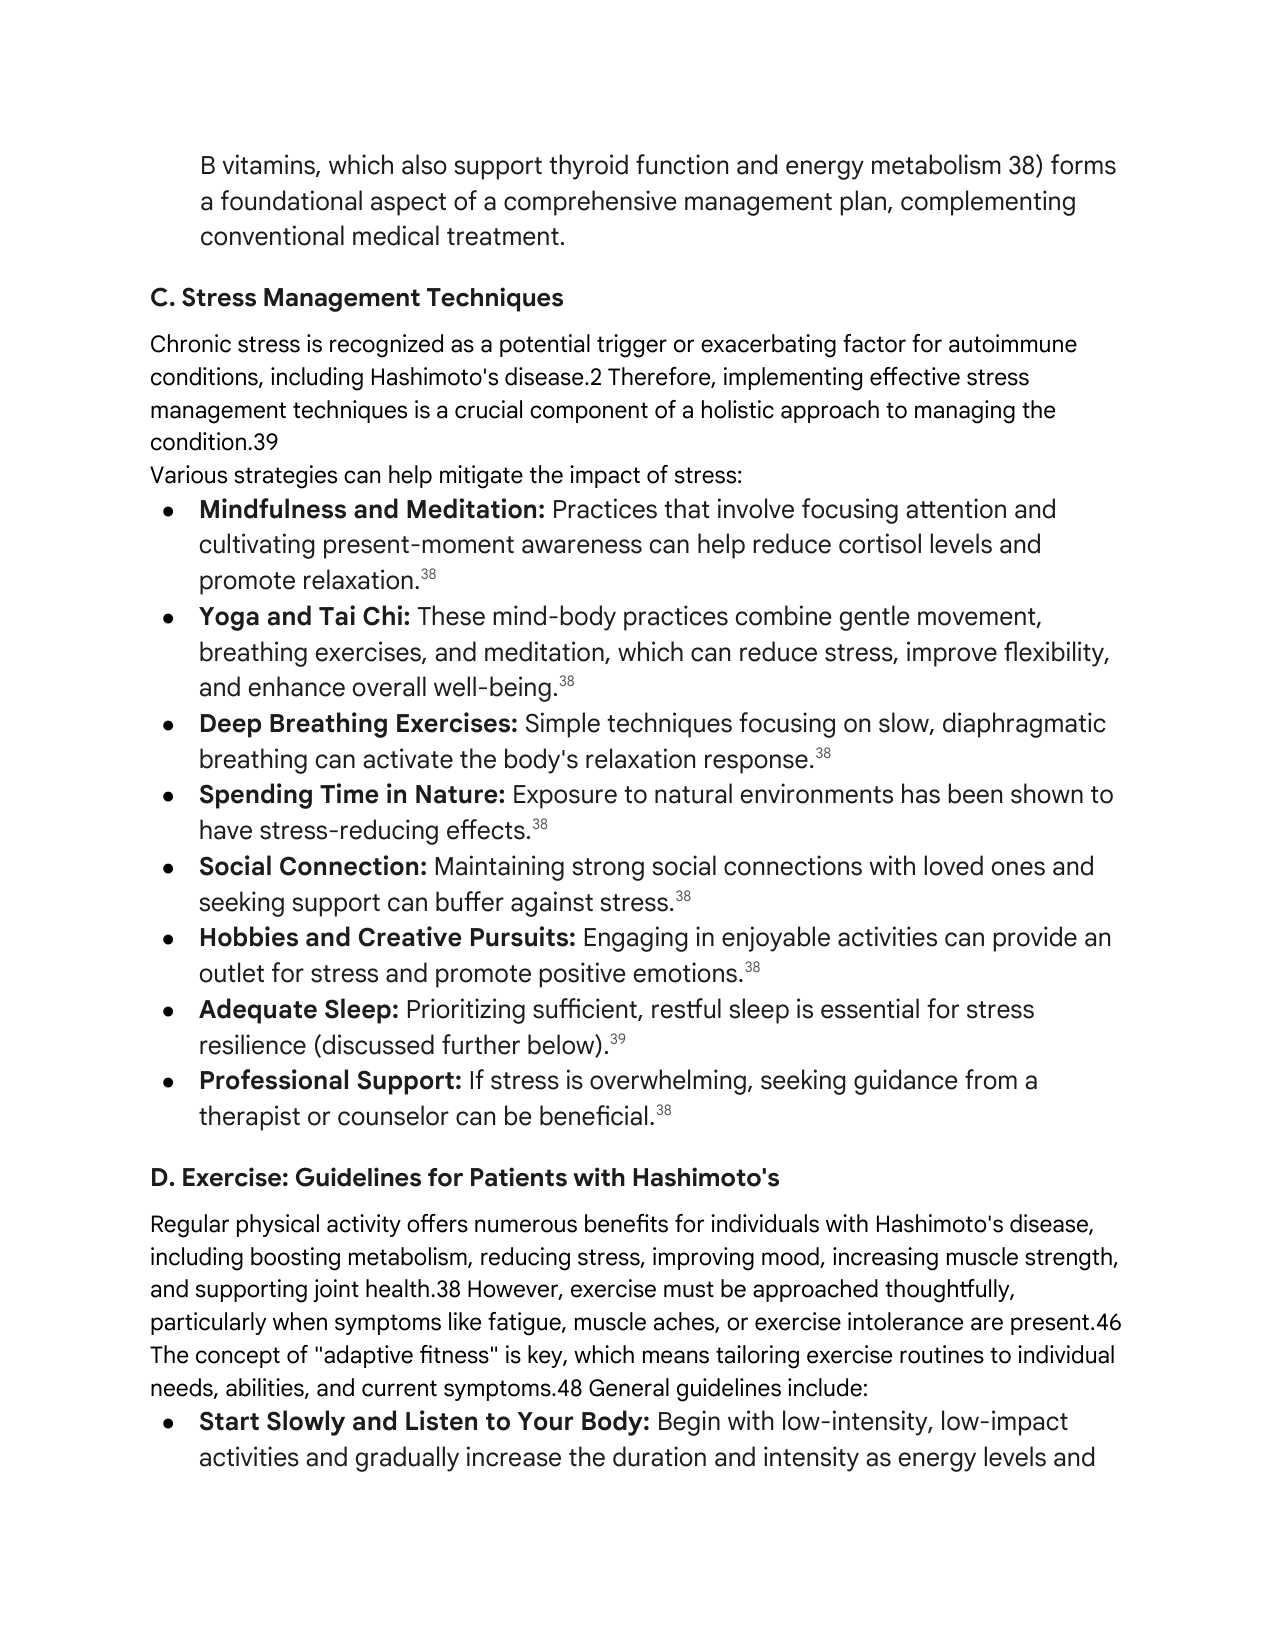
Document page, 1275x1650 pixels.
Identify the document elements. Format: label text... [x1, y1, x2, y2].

list Social Connection: Maintaining strong social connections with loved ones and seeking support can buffer against stress.38 [161, 851, 1125, 918]
subtitle D. Exercise: Guidelines for Patients with Hashimoto's [150, 1162, 1125, 1193]
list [161, 1407, 1125, 1474]
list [162, 150, 1125, 253]
list Hobbies and Creative Pursuits: Engaging in enjoyable activities can provide an outlet for stress and promote positive emotions.38 [161, 923, 1125, 990]
list Professional Support: If stress is overwhelming, seeking guidance from a therapist or counselor can be beneficial.38 [161, 1066, 1125, 1133]
text Chronic stress is recognized as a potential trigger or exacerbating factor for autoimmune conditions, including Hashimoto's disease.2 Therefore, implementing effective stress management techniques is a crucial component of a holistic approach to managing the condition.39 [150, 330, 1125, 457]
text Various strategies can help mitigate the impact of stress: [150, 461, 1125, 490]
subtitle C. Stress Management Techniques [150, 282, 1125, 313]
text Regular physical activity offers numerous benefits for individuals with Hashimoto's disease, including boosting metabolism, reducing stress, improving mood, increasing muscle strength, and supporting joint health.38 However, exercise must be approached thoughtfully, particularly when symptoms like fatigue, muscle aches, or exercise intolerance are present.46 [150, 1210, 1125, 1337]
list Spending Time in Nature: Exposure to natural environments has been shown to have stress-reducing effects.38 [161, 780, 1125, 847]
list Mindfulness and Meditation: Practices that involve focusing attention and cultivating present-moment awareness can help reduce cortisol levels and promote relaxation.38 [161, 494, 1125, 597]
list Adequate Sleep: Prioritizing sufficient, restful sleep is essential for stress resilience (discussed further below).39 [161, 994, 1125, 1061]
text The concept of "adaptive fitness" is key, which means tailoring exercise routines to individual needs, abilities, and current symptoms.48 General guidelines include: [150, 1341, 1125, 1403]
list Yoga and Tai Chi: These mind-body practices combine gentle movement, breathing exercises, and meditation, which can reduce stress, improve flexibility, and enhance overall well-being.38 [161, 601, 1125, 704]
list Deep Breathing Exercises: Simple techniques focusing on slow, diaphragmatic breathing can activate the body's relaxation response.38 [161, 708, 1125, 775]
